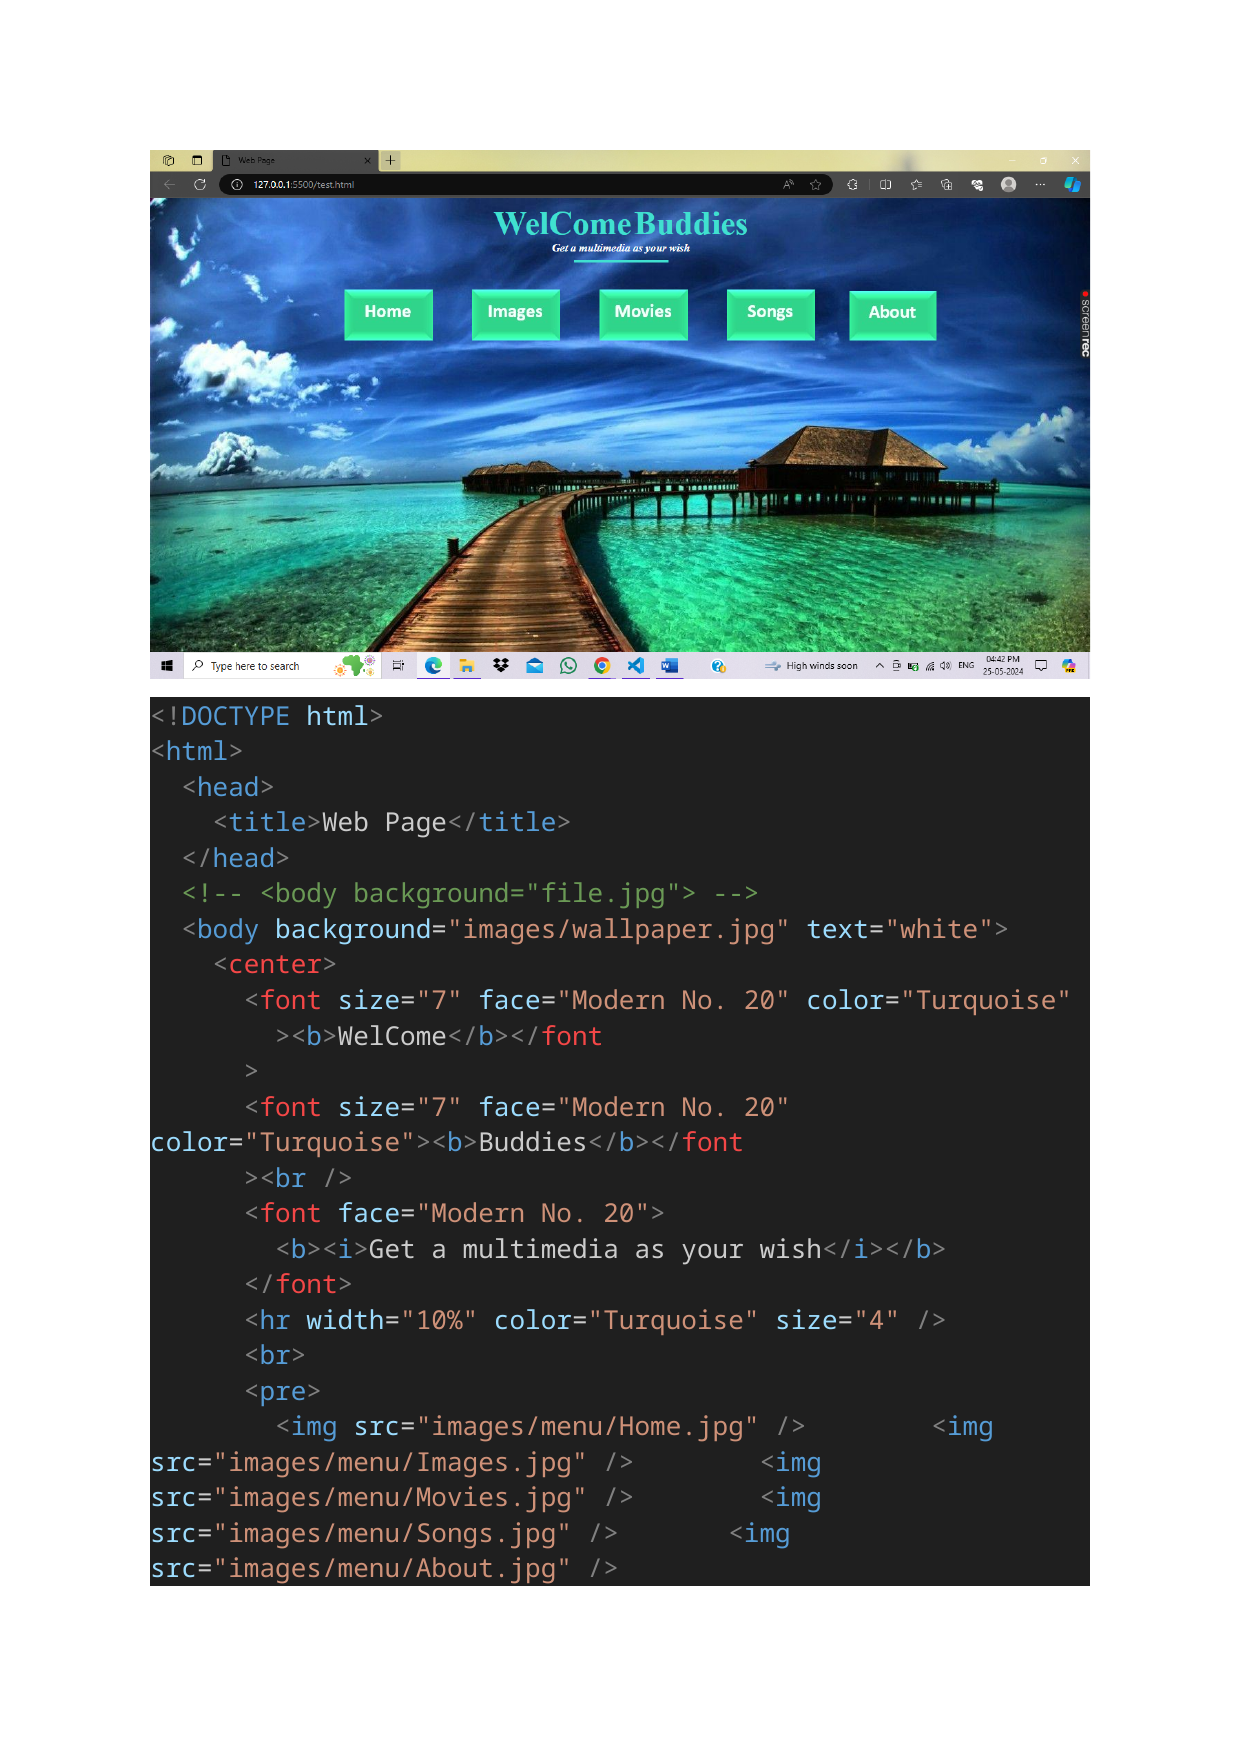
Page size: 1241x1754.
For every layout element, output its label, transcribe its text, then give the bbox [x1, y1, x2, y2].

text <!-- <body background="file.jpg"> --> [150, 875, 1090, 911]
text <pre> [150, 1372, 1090, 1408]
text > [150, 1053, 1090, 1088]
text <hr width="10%" color="Turquoise" size="4" /> [150, 1301, 1090, 1337]
text </font> [150, 1266, 1090, 1301]
text <font face="Modern No. 20"> [150, 1195, 1090, 1230]
text <font size="7" face="Modern No. 20" color="Turquoise" [150, 982, 1090, 1017]
text <img src="images/menu/Home.jpg" /> <img src="images/menu/Images.jpg" /> <img src="images/menu/Movies.jpg" /> <img src="images/menu/Songs.jpg" /> <img src="images/menu/About.jpg" /> [150, 1408, 1090, 1586]
text ><br /> [150, 1159, 1090, 1195]
text <head> [150, 768, 1090, 804]
text <body background="images/wallpaper.jpg" text="white"> [150, 911, 1090, 946]
text ><b>WelCome</b></font [150, 1017, 1090, 1053]
text <!DOCTYPE html> [150, 697, 1090, 733]
text </head> [150, 839, 1090, 875]
text <br> [150, 1337, 1090, 1372]
text <b><i>Get a multimedia as your wish</i></b> [150, 1230, 1090, 1266]
picture [150, 150, 1091, 679]
text <center> [150, 946, 1090, 982]
text <title>Web Page</title> [150, 804, 1090, 839]
text <font size="7" face="Modern No. 20" color="Turquoise"><b>Buddies</b></font [150, 1088, 1090, 1159]
text <html> [150, 733, 1090, 768]
